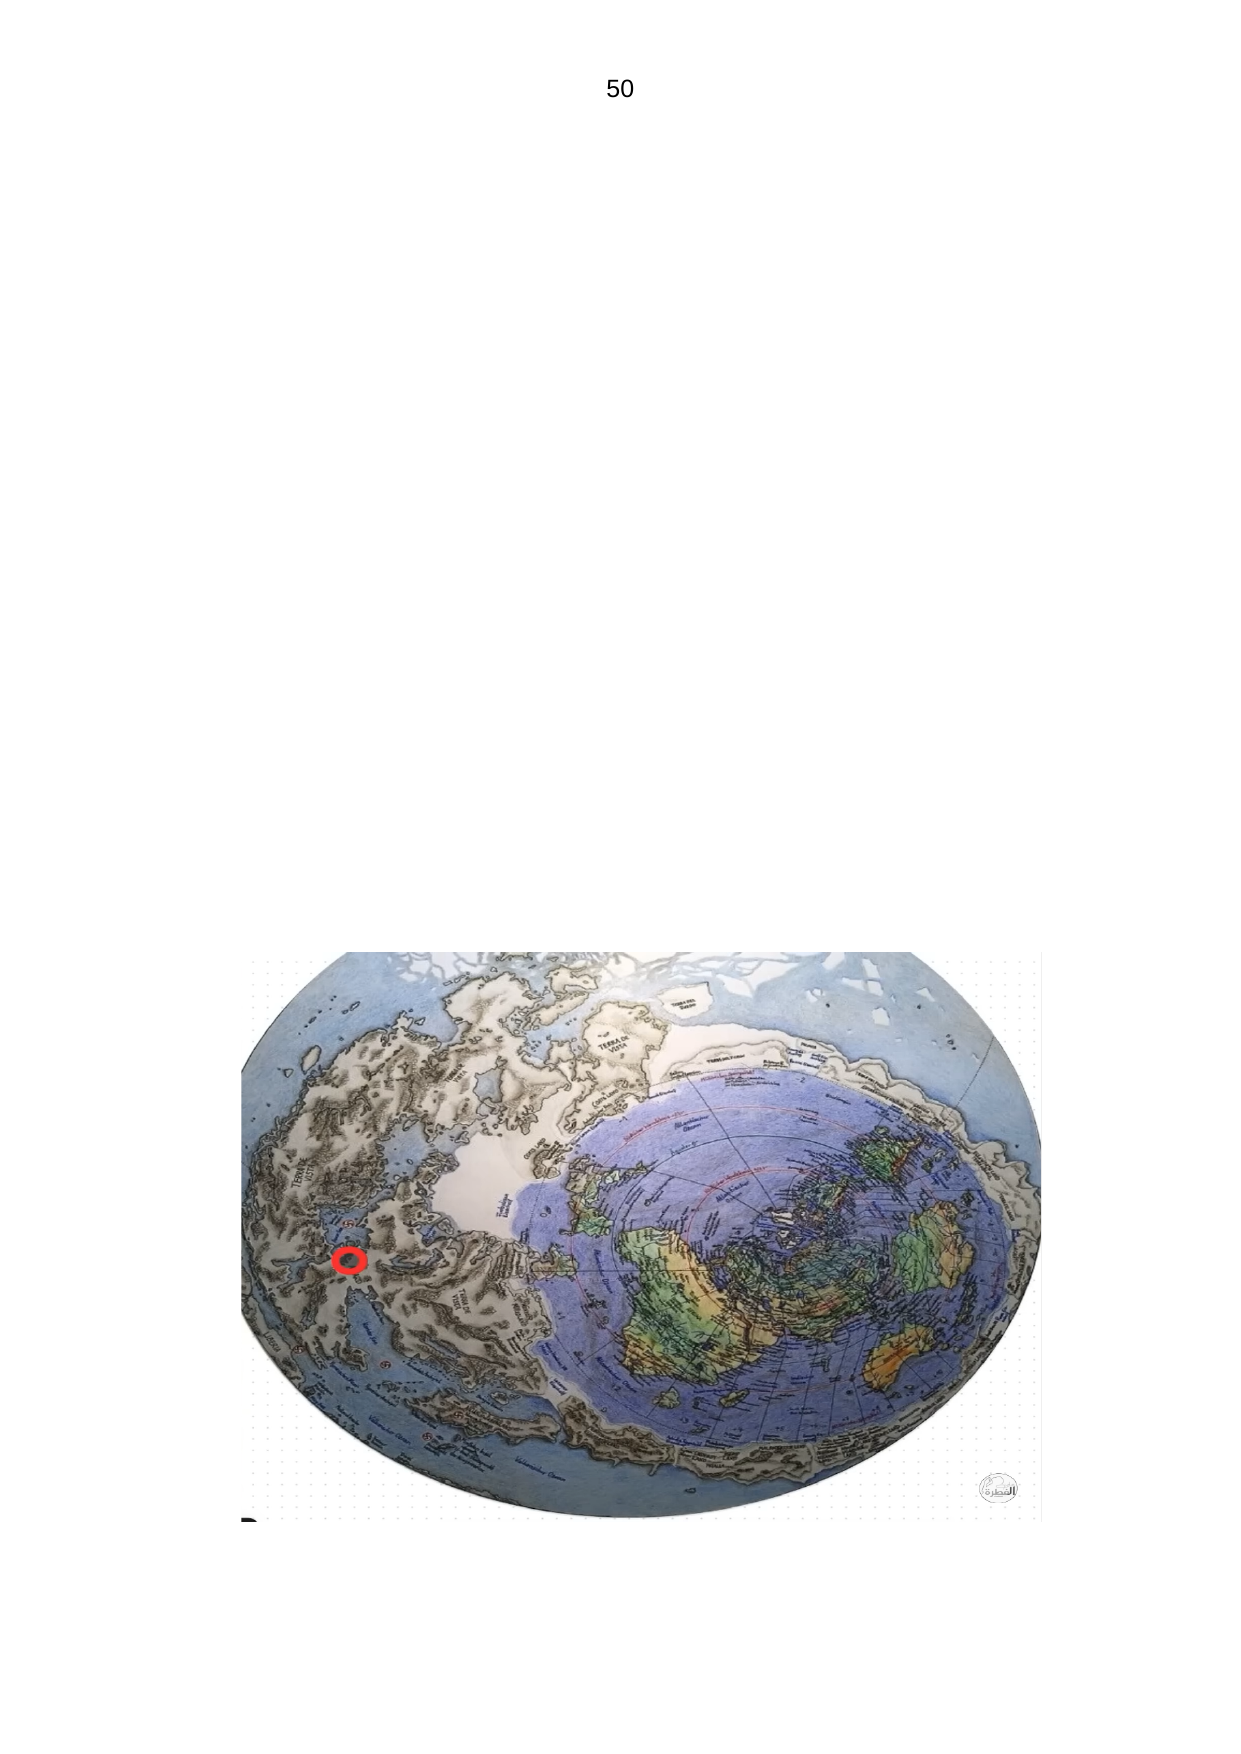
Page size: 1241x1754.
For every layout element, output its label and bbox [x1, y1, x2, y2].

picture [241, 952, 1042, 1522]
